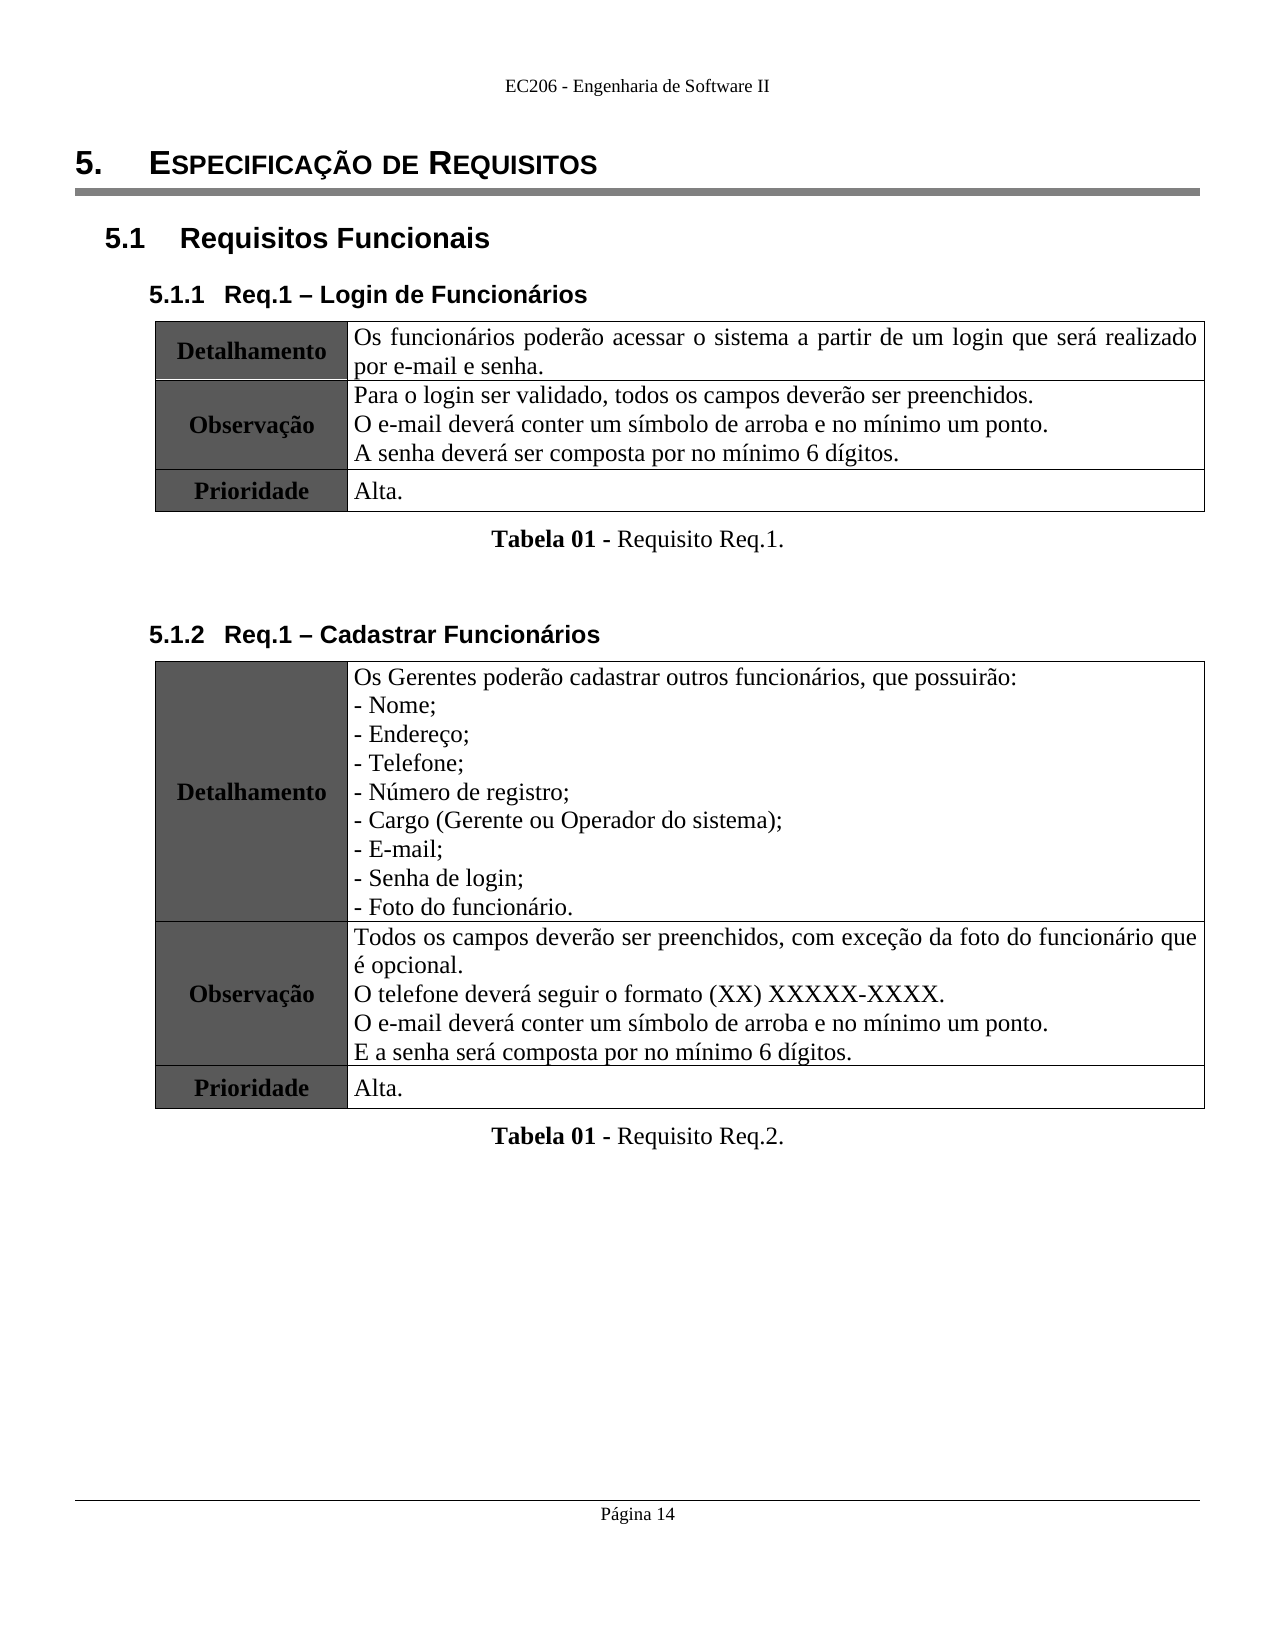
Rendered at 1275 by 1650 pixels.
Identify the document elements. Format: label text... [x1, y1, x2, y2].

table_header Os funcionários poderão acessar o sistema a partir de um login que será realizado por e-mail e senha. [348, 322, 1204, 379]
table_cell Prioridade [156, 1066, 347, 1108]
table_cell Observação [156, 381, 347, 469]
table_header Os Gerentes poderão cadastrar outros funcionários, que possuirão: - Nome; - Endereço; - Telefone; - Número de registro; - Cargo (Gerente ou Operador do sistema); - E-mail; - Senha de login; - Foto do funcionário. [348, 662, 1204, 921]
subtitle Req.1 – Login de Funcionários [149, 280, 1200, 308]
table_header Detalhamento [156, 322, 347, 379]
table_cell Todos os campos deverão ser preenchidos, com exceção da foto do funcionário que é opcional. O telefone deverá seguir o formato (XX) XXXXX-XXXX. O e-mail deverá conter um símbolo de arroba e no mínimo um ponto. E a senha será composta por no mínimo 6 dígitos. [348, 922, 1204, 1065]
table_cell Prioridade [156, 470, 347, 511]
table_cell Observação [156, 922, 347, 1065]
table_cell Alta. [348, 1066, 1204, 1108]
subtitle Req.2 – Cadastrar Funcionários [149, 619, 1200, 648]
table_cell Alta. [348, 470, 1204, 511]
text Tabela 01 - Requisito Req.1. [75, 524, 1200, 553]
table_header Detalhamento [156, 662, 347, 921]
subtitle Especificação de Requisitos [75, 143, 1200, 188]
table_cell Para o login ser validado, todos os campos deverão ser preenchidos. O e-mail deverá conter um símbolo de arroba e no mínimo um ponto. A senha deverá ser composta por no mínimo 6 dígitos. [348, 381, 1204, 469]
subtitle Requisitos Funcionais [104, 221, 1200, 255]
text Tabela 02 - Requisito Req.2. [75, 1121, 1200, 1150]
